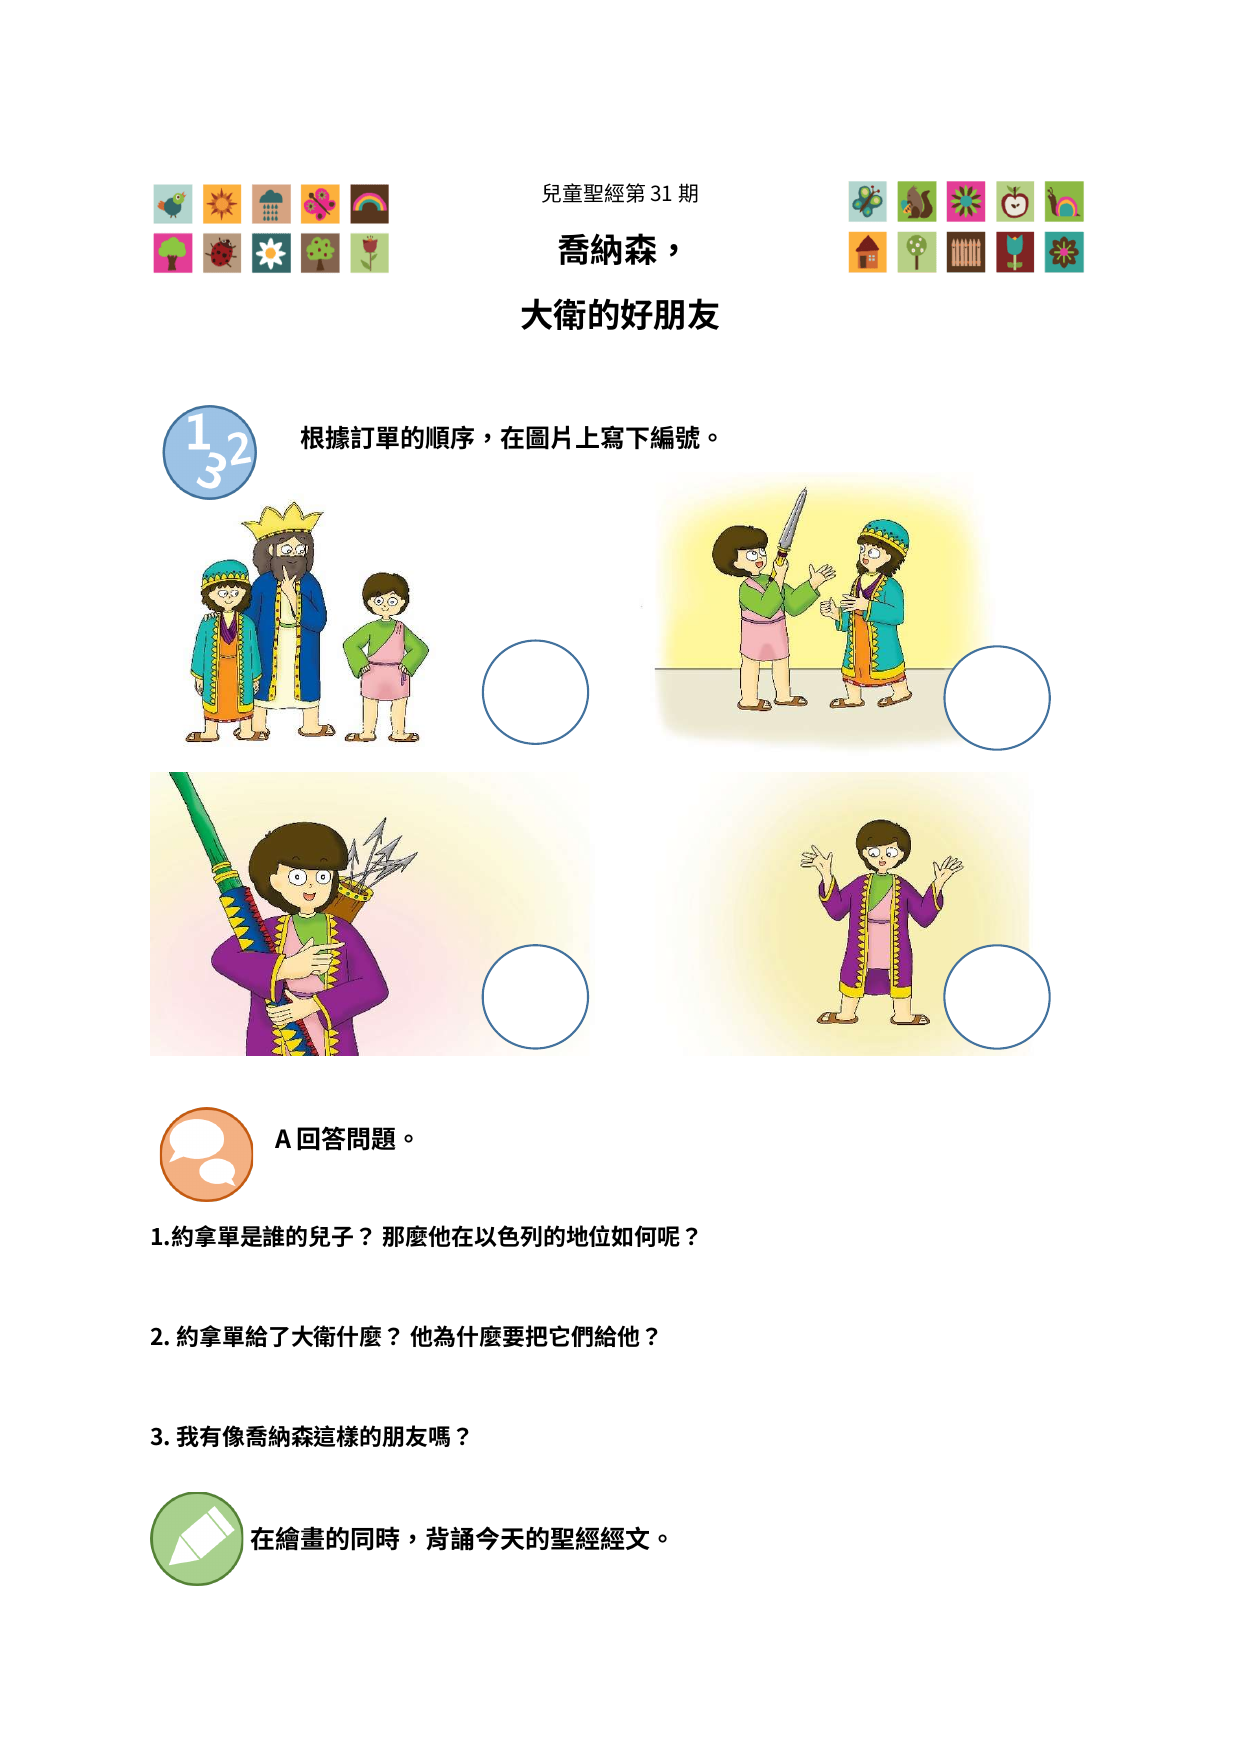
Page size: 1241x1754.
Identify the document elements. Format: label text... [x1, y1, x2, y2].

text 根據訂單的順序，在圖片上寫下編號。 [288, 419, 1090, 455]
picture [150, 183, 396, 277]
text 大衛的好朋友 [150, 289, 1090, 337]
text A回答問題。 [254, 1119, 1090, 1155]
picture [150, 386, 596, 756]
picture [159, 1107, 254, 1202]
text 兒童聖經第 31 期 [150, 177, 1090, 207]
picture [843, 179, 1085, 277]
text 2. 約拿單給了大衛什麼？ 他為什麼要把它們給他？ [150, 1319, 1090, 1352]
text 3. 我有像喬納森這樣的朋友嗎？ [150, 1418, 1090, 1452]
picture [150, 772, 596, 1056]
picture [600, 472, 1046, 756]
text 在繪畫的同時，背誦今天的聖經經文。 [244, 1520, 1090, 1556]
text 1.約拿單是誰的兒子？ 那麼他在以色列的地位如何呢？ [150, 1219, 1090, 1252]
text 喬納森， [396, 224, 843, 272]
picture [600, 772, 1046, 1056]
picture [150, 1492, 244, 1586]
